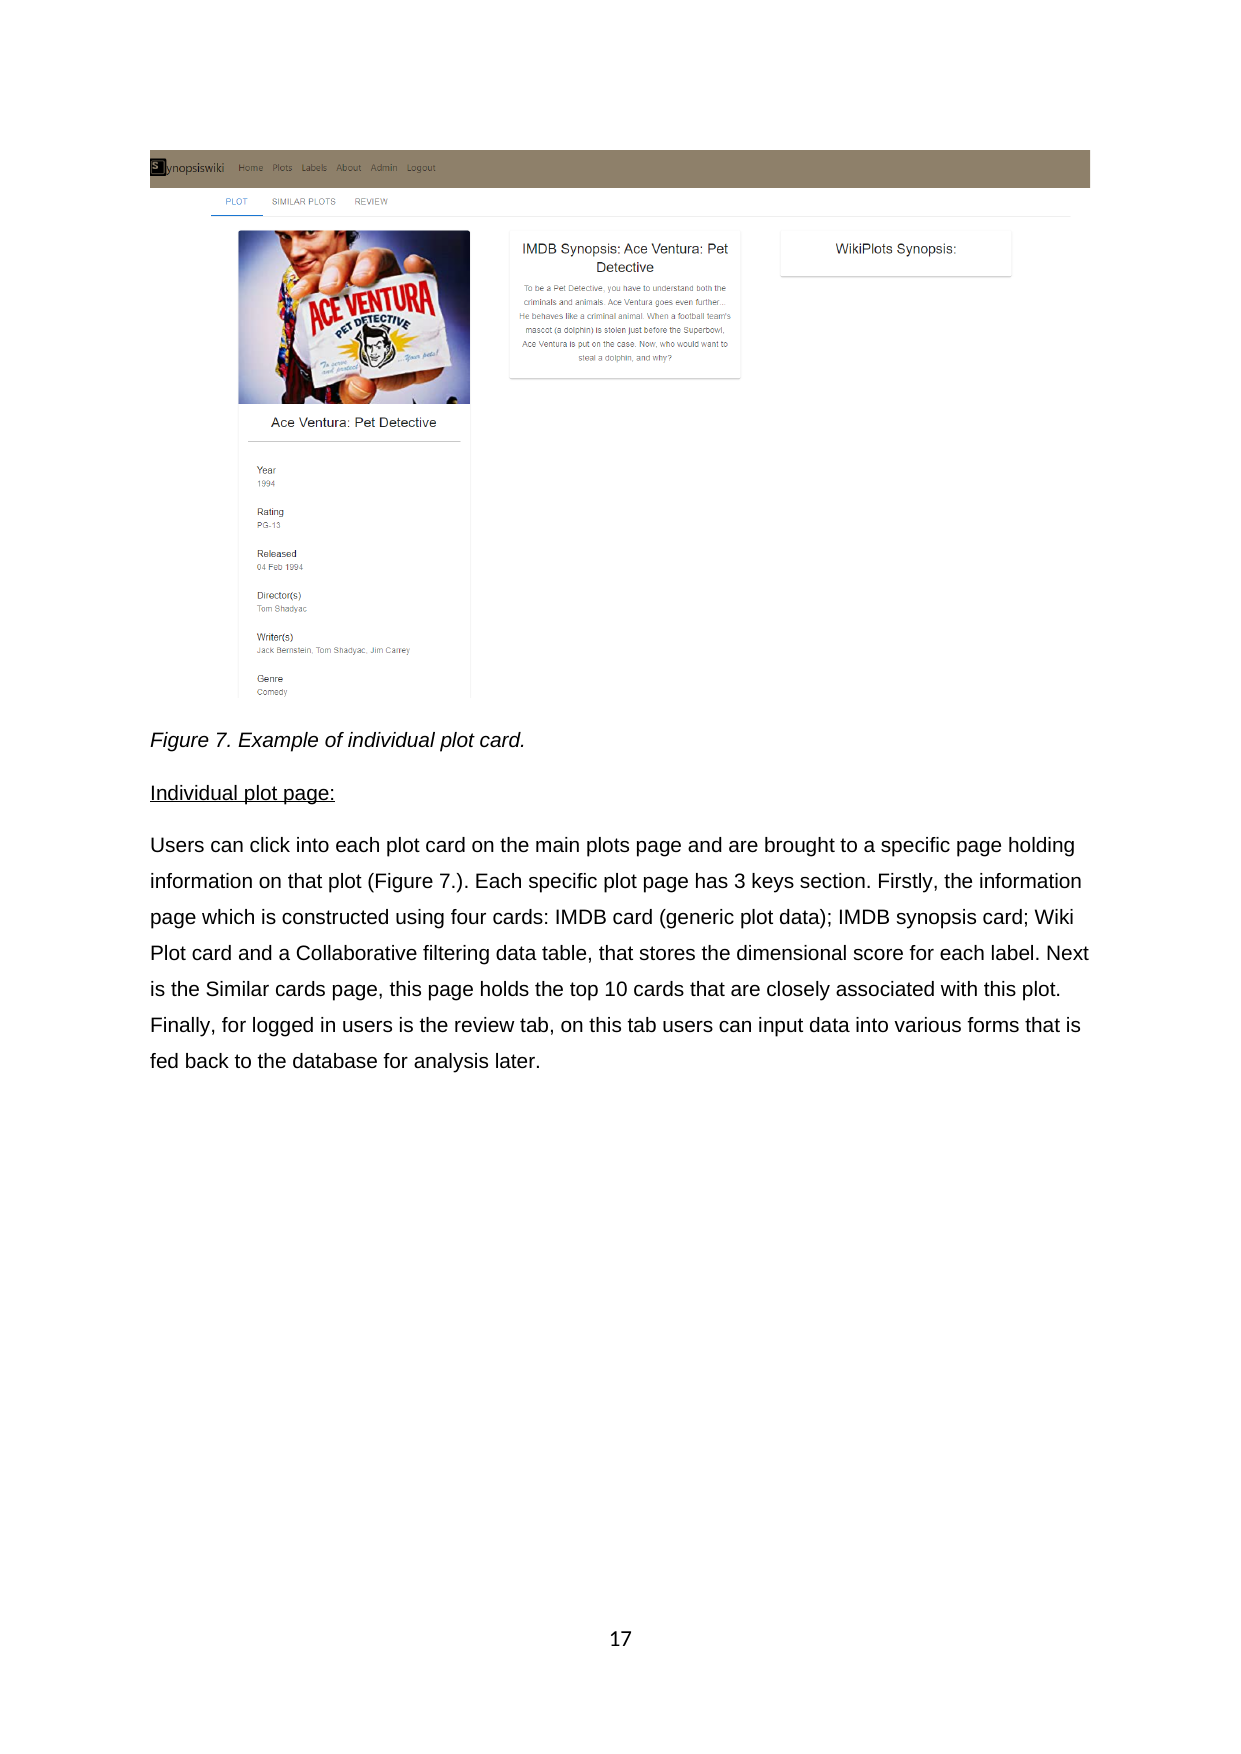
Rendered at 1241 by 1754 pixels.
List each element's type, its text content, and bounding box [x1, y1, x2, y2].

picture [150, 150, 1091, 698]
text Individual plot page: [150, 780, 1090, 804]
text Figure 7. Example of individual plot card. [150, 728, 1090, 752]
text Users can click into each plot card on the main plots page and are brought to a specific page holding information on that plot (Figure 7.). Each specific plot page has 3 keys section. Firstly, the information page which is constructed using four cards: IMDB card (generic plot data); IMDB synopsis card; Wiki Plot card and a Collaborative filtering data table, that stores the dimensional score for each label. Next is the Similar cards page, this page holds the top 10 cards that are closely associated with this plot. Finally, for logged in users is the review tab, on this tab users can input data into various forms that is fed back to the database for analysis later. [150, 833, 1090, 1073]
